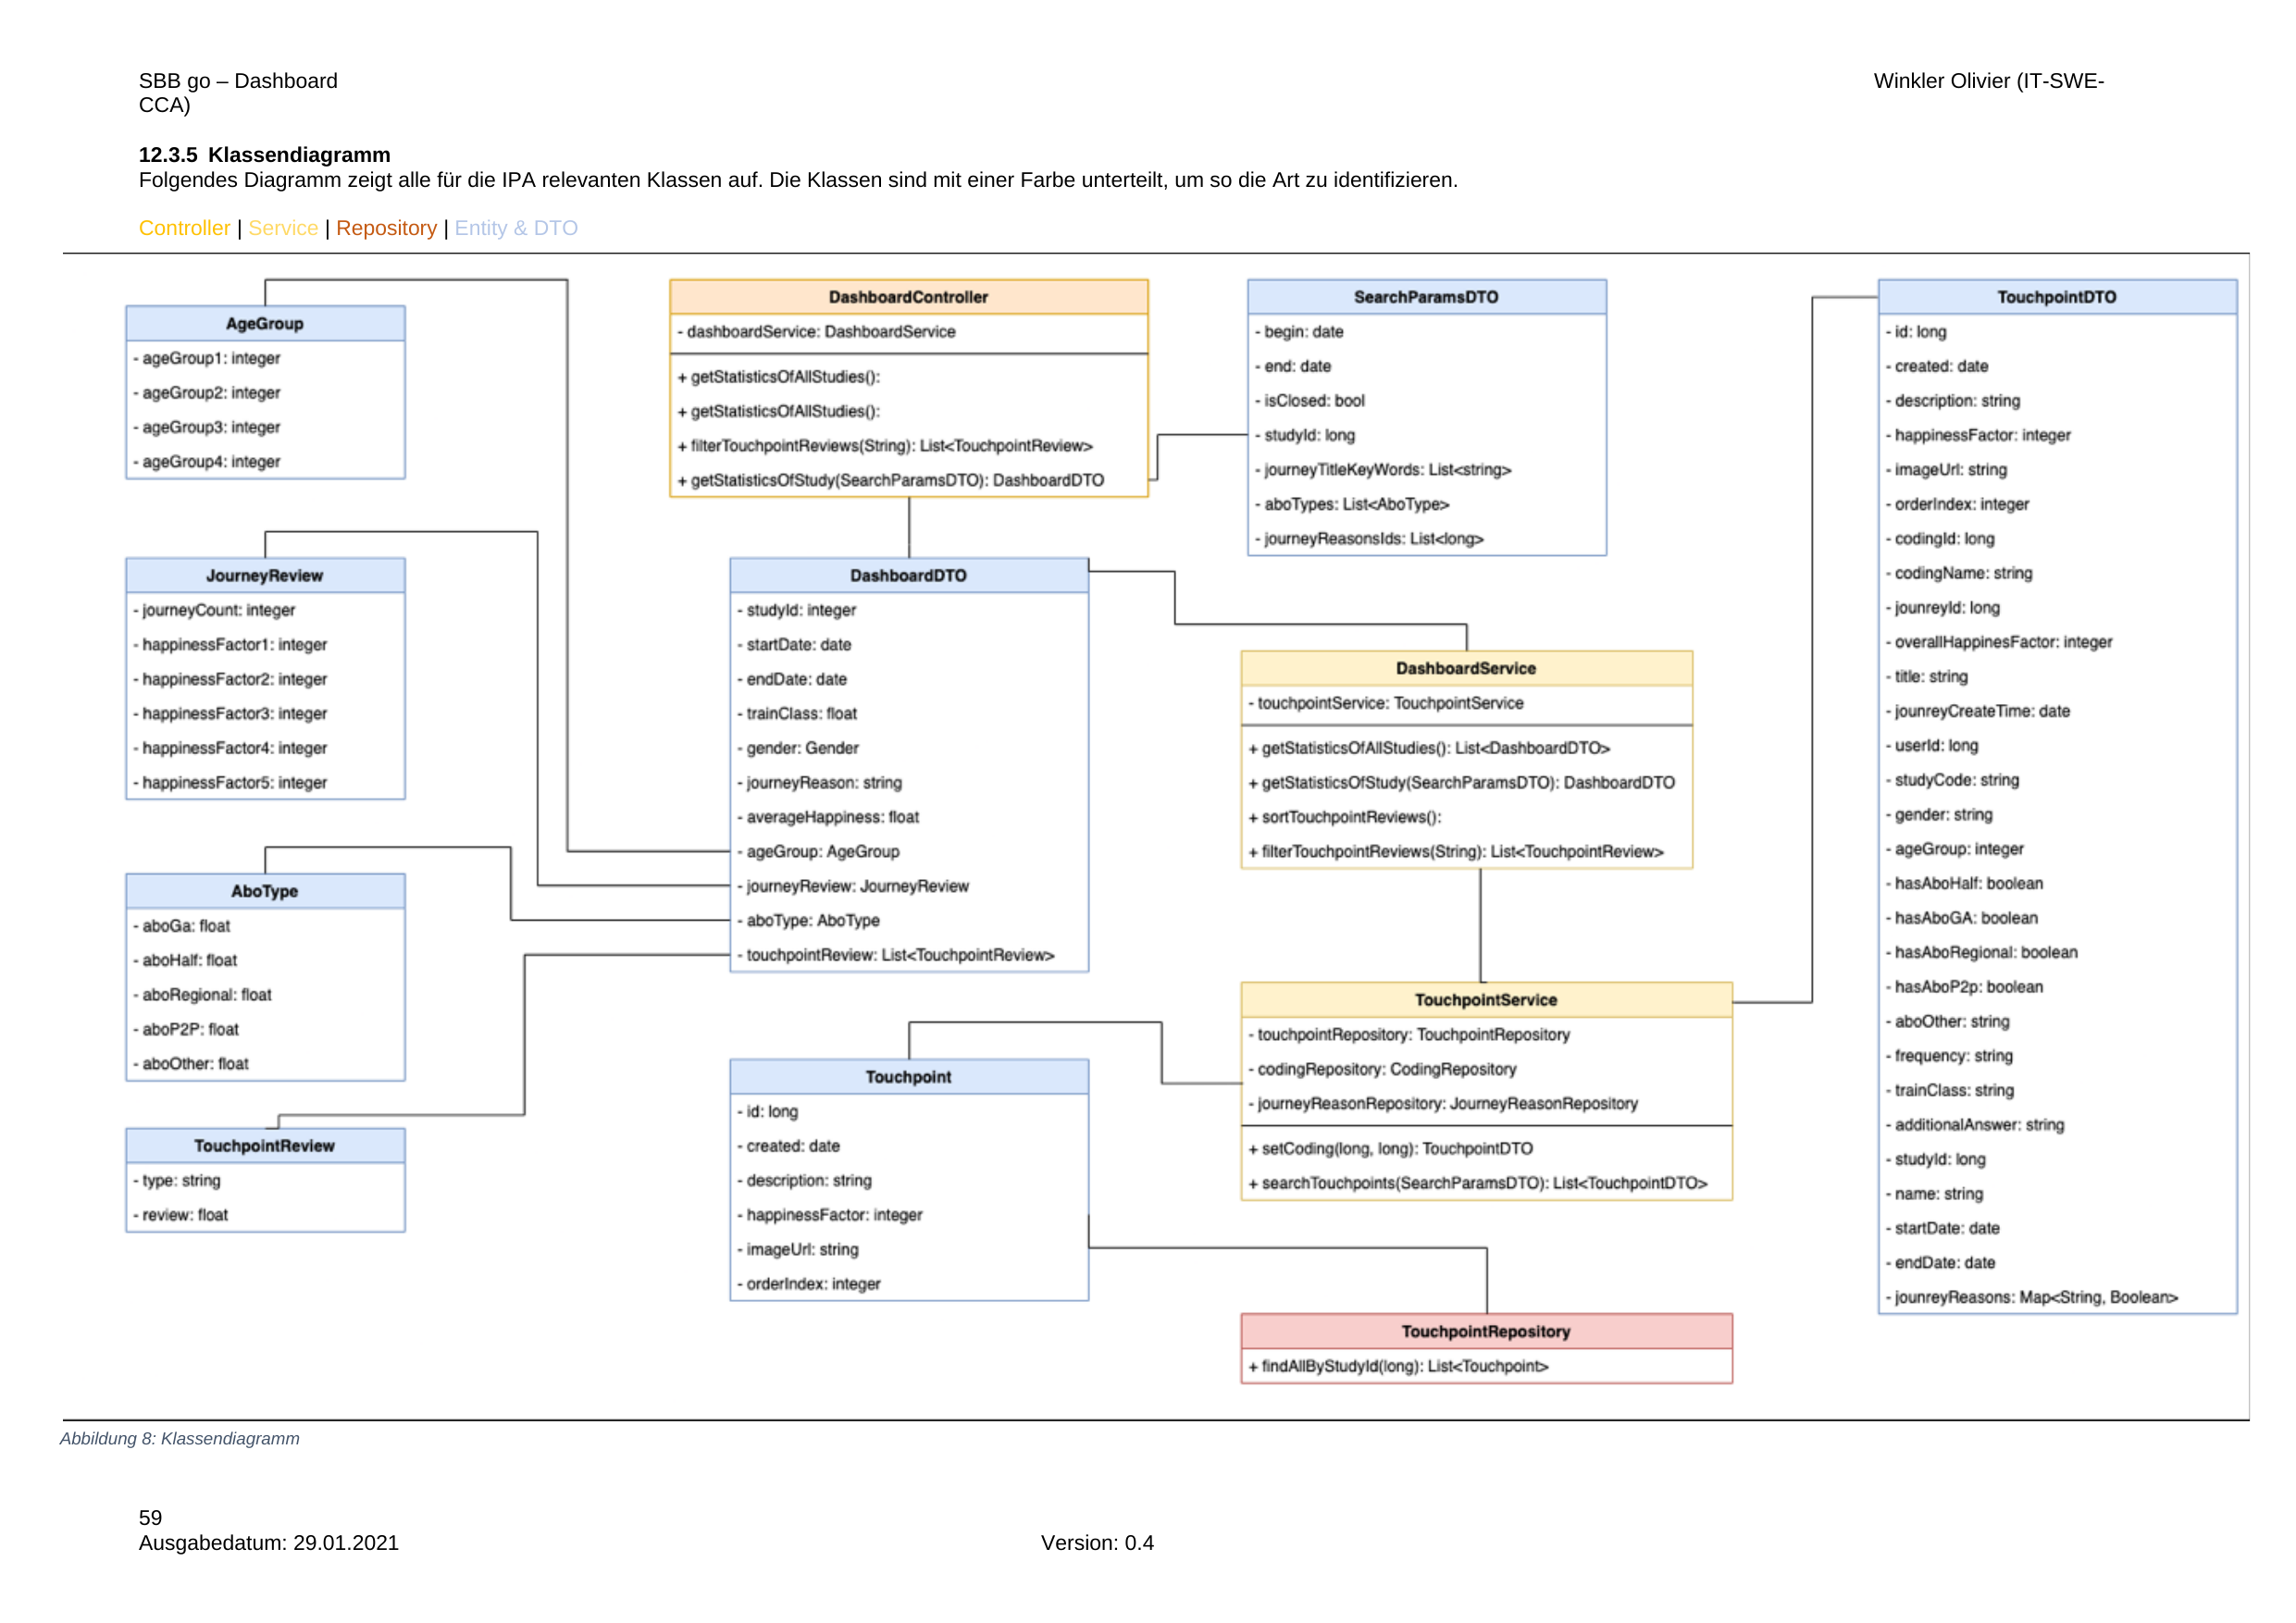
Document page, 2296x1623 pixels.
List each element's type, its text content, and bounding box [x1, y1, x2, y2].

subtitle Klassendiagramm [139, 142, 2156, 167]
text Folgendes Diagramm zeigt alle für die IPA relevanten Klassen auf. Die Klassen sind mit einer Farbe unterteilt, um so die Art zu identifizieren. [139, 167, 2156, 192]
text Controller | Service | Repository | Entity & DTO [139, 216, 2156, 240]
picture [59, 253, 2247, 1418]
